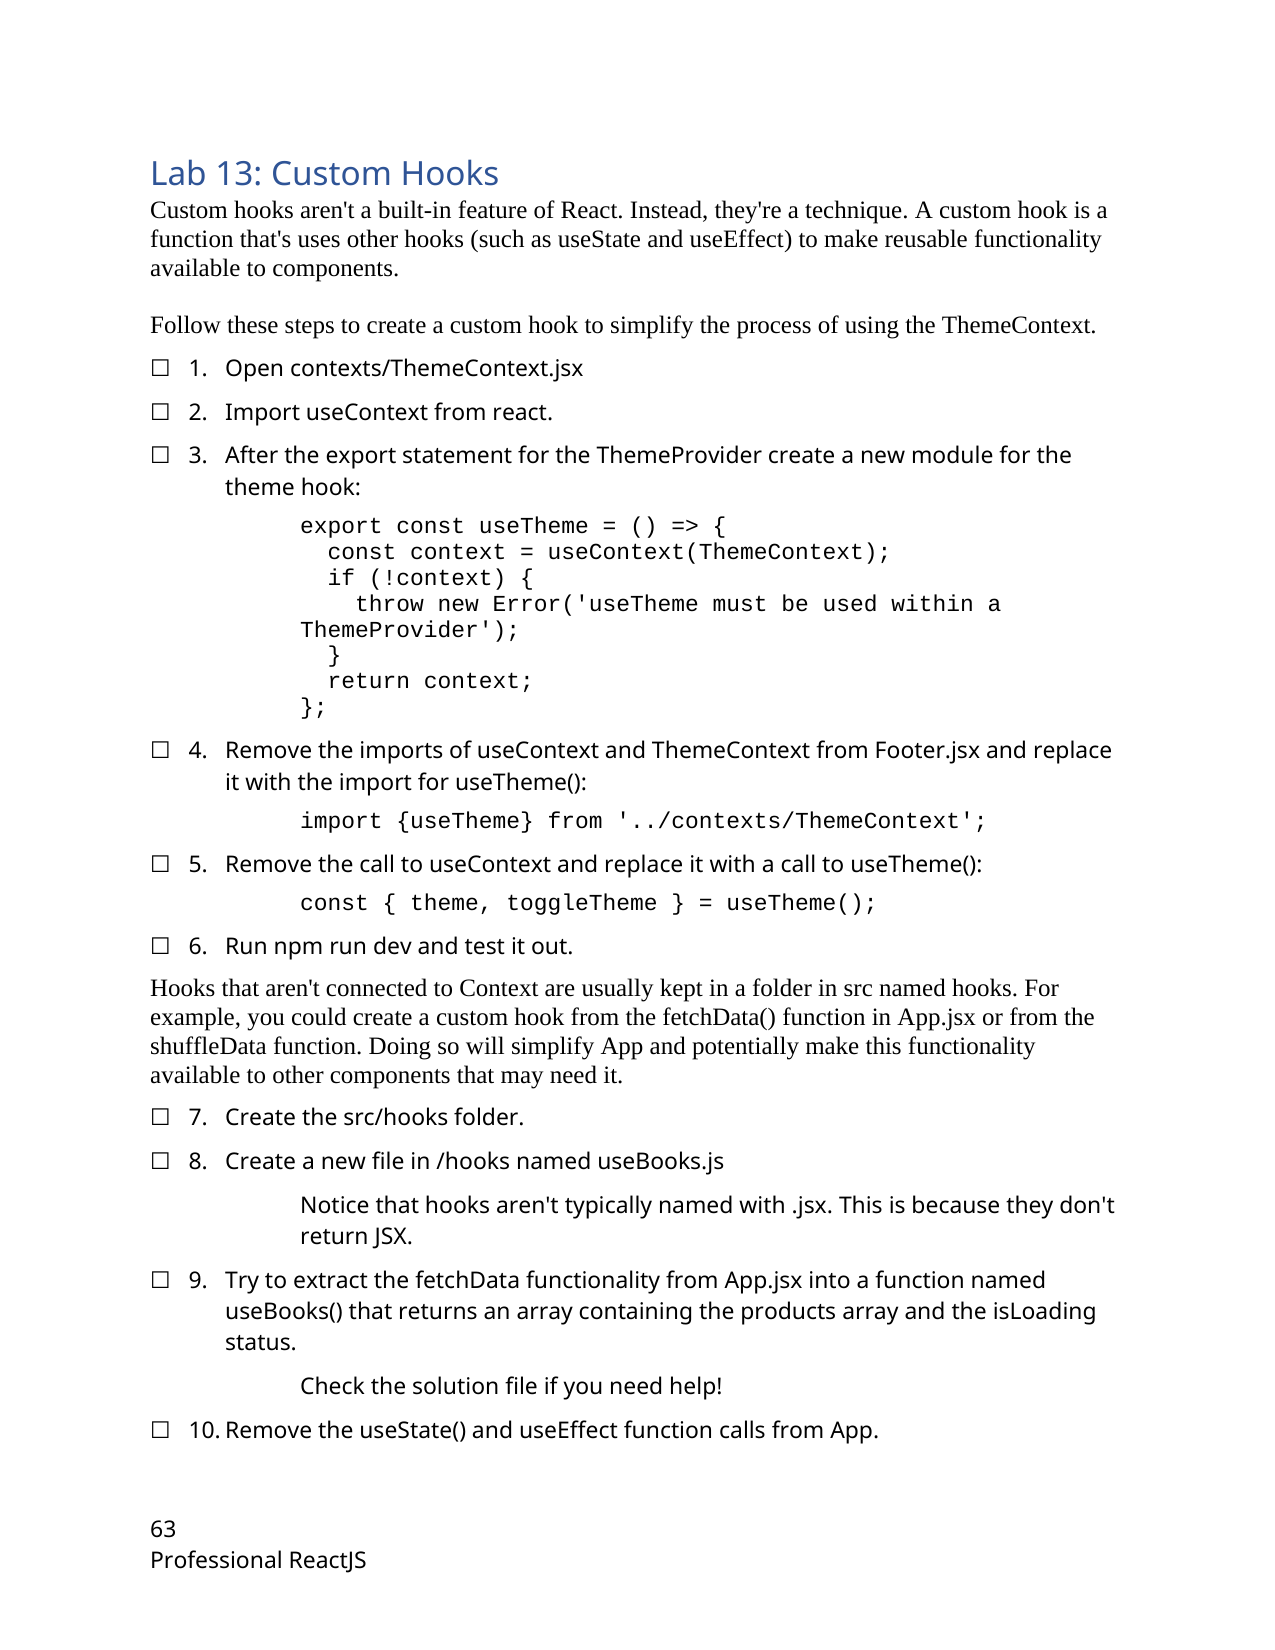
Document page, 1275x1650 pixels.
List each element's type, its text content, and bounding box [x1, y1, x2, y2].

text if (!context) { [300, 566, 1125, 592]
text }; [300, 696, 1125, 722]
text Hooks that aren't connected to Context are usually kept in a folder in src named hooks. For example, you could create a custom hook from the fetchData() function in App.jsx or from the shuffleData function. Doing so will simplify App and potentially make this functionality available to other components that may need it. [150, 973, 1125, 1088]
list Import useContext from react. [150, 395, 1125, 427]
text const context = useContext(ThemeContext); [300, 540, 1125, 566]
text Run npm run dev and test it out. [150, 930, 1125, 961]
text Try to extract the fetchData functionality from App.jsx into a function named useBooks() that returns an array containing the products array and the isLoading status. [150, 1263, 1125, 1357]
list After the export statement for the ThemeProvider create a new module for the theme hook: [150, 439, 1125, 502]
text const { theme, toggleTheme } = useTheme(); [300, 891, 1125, 917]
text } [300, 644, 1125, 670]
text return context; [300, 670, 1125, 696]
text Custom hooks aren't a built-in feature of React. Instead, they're a technique. A custom hook is a function that's uses other hooks (such as useState and useEffect) to make reusable functionality available to components. [150, 195, 1125, 282]
text Remove the imports of useContext and ThemeContext from Footer.jsx and replace it with the import for useTheme(): [150, 734, 1125, 797]
text Notice that hooks aren't typically named with .jsx. This is because they don't return JSX. [300, 1188, 1125, 1251]
text Follow these steps to create a custom hook to simplify the process of using the ThemeContext. [150, 310, 1125, 339]
text throw new Error('useTheme must be used within a ThemeProvider'); [300, 592, 1125, 644]
text Create a new file in /hooks named useBooks.js [150, 1145, 1125, 1176]
text export const useTheme = () => { [300, 514, 1125, 540]
text Create the src/hooks folder. [150, 1101, 1125, 1132]
text Remove the useState() and useEffect function calls from App. [150, 1413, 1125, 1445]
text Remove the call to useContext and replace it with a call to useTheme(): [150, 848, 1125, 879]
subtitle Lab 13: Custom Hooks [150, 150, 1125, 195]
list Open contexts/ThemeContext.jsx [150, 352, 1125, 383]
text import {useTheme} from '../contexts/ThemeContext'; [300, 809, 1125, 835]
text Check the solution file if you need help! [300, 1370, 1125, 1401]
